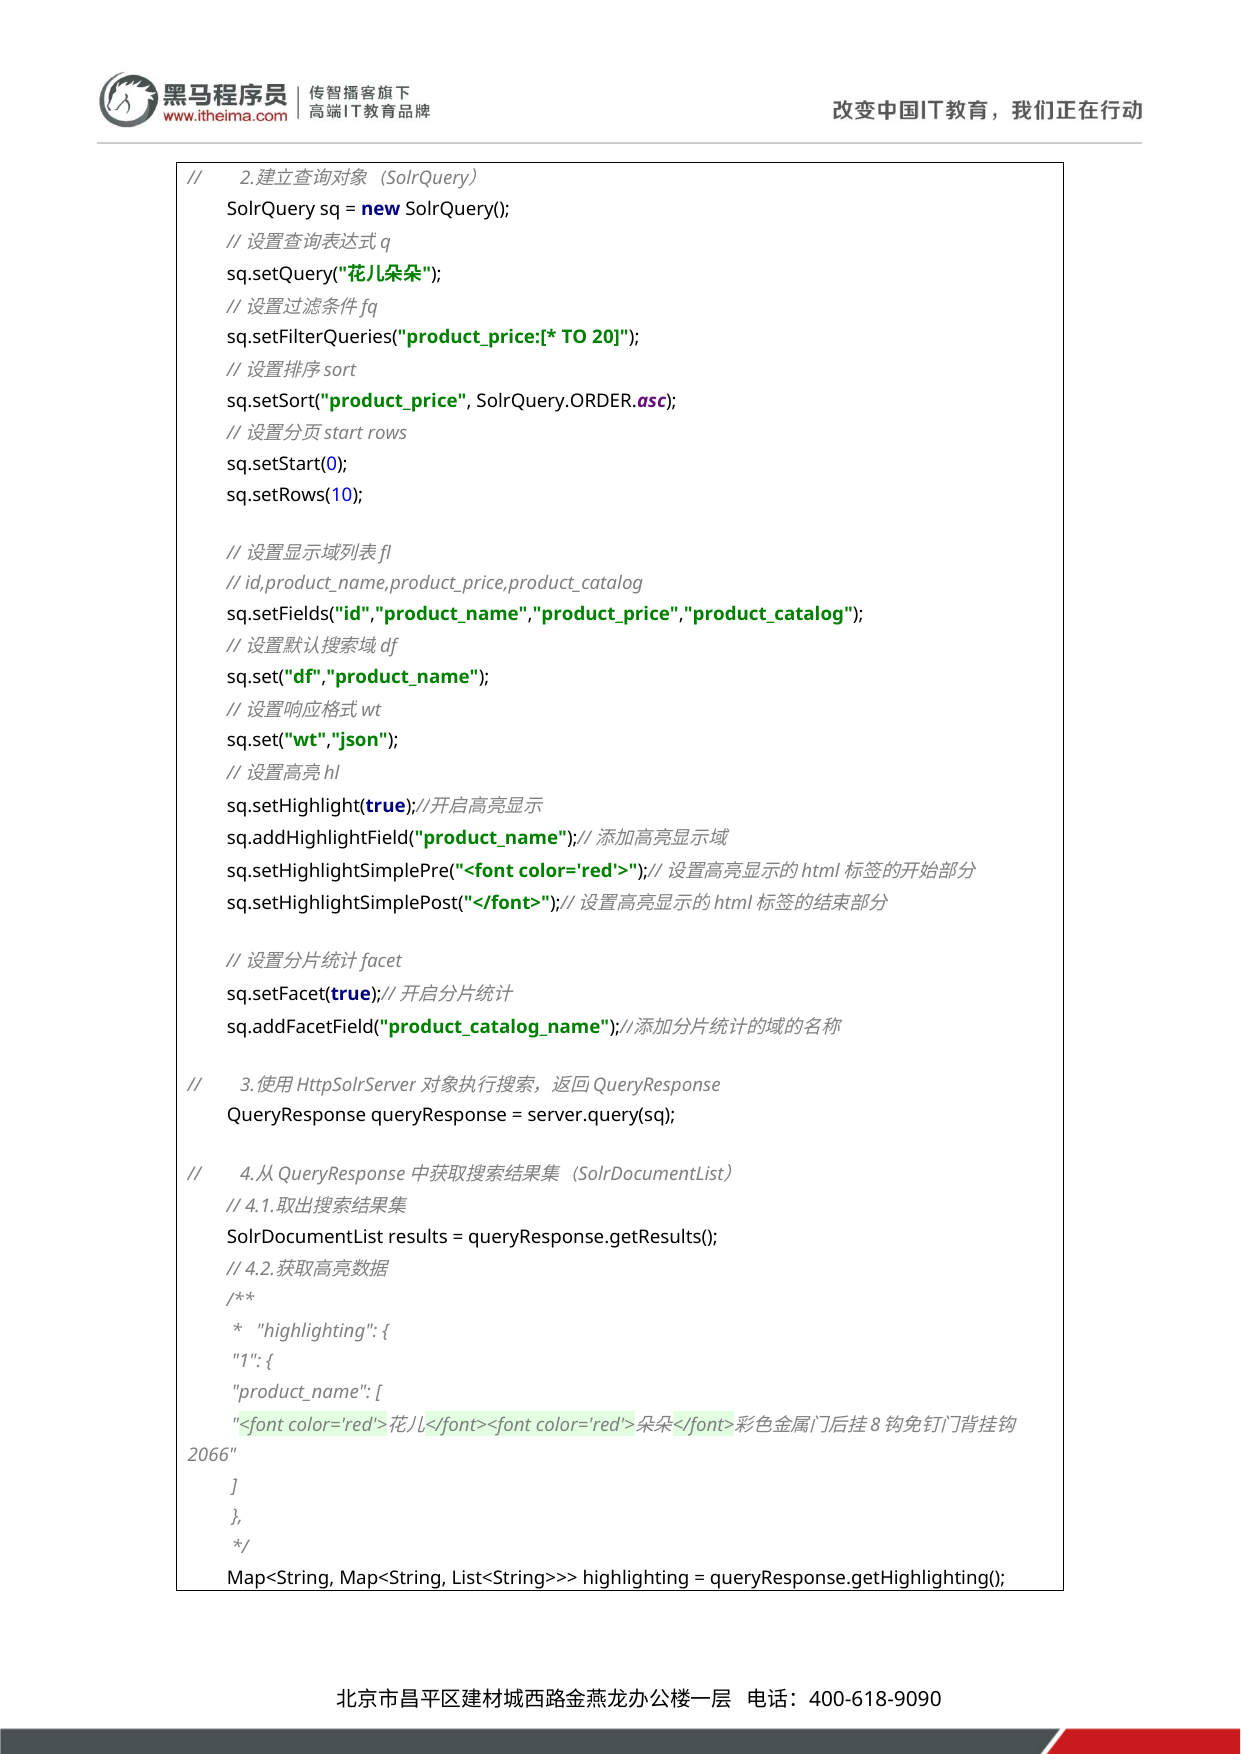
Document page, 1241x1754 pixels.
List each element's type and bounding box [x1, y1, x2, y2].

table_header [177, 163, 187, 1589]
picture [0, 1, 1241, 151]
picture [0, 1669, 1241, 1754]
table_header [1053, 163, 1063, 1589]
